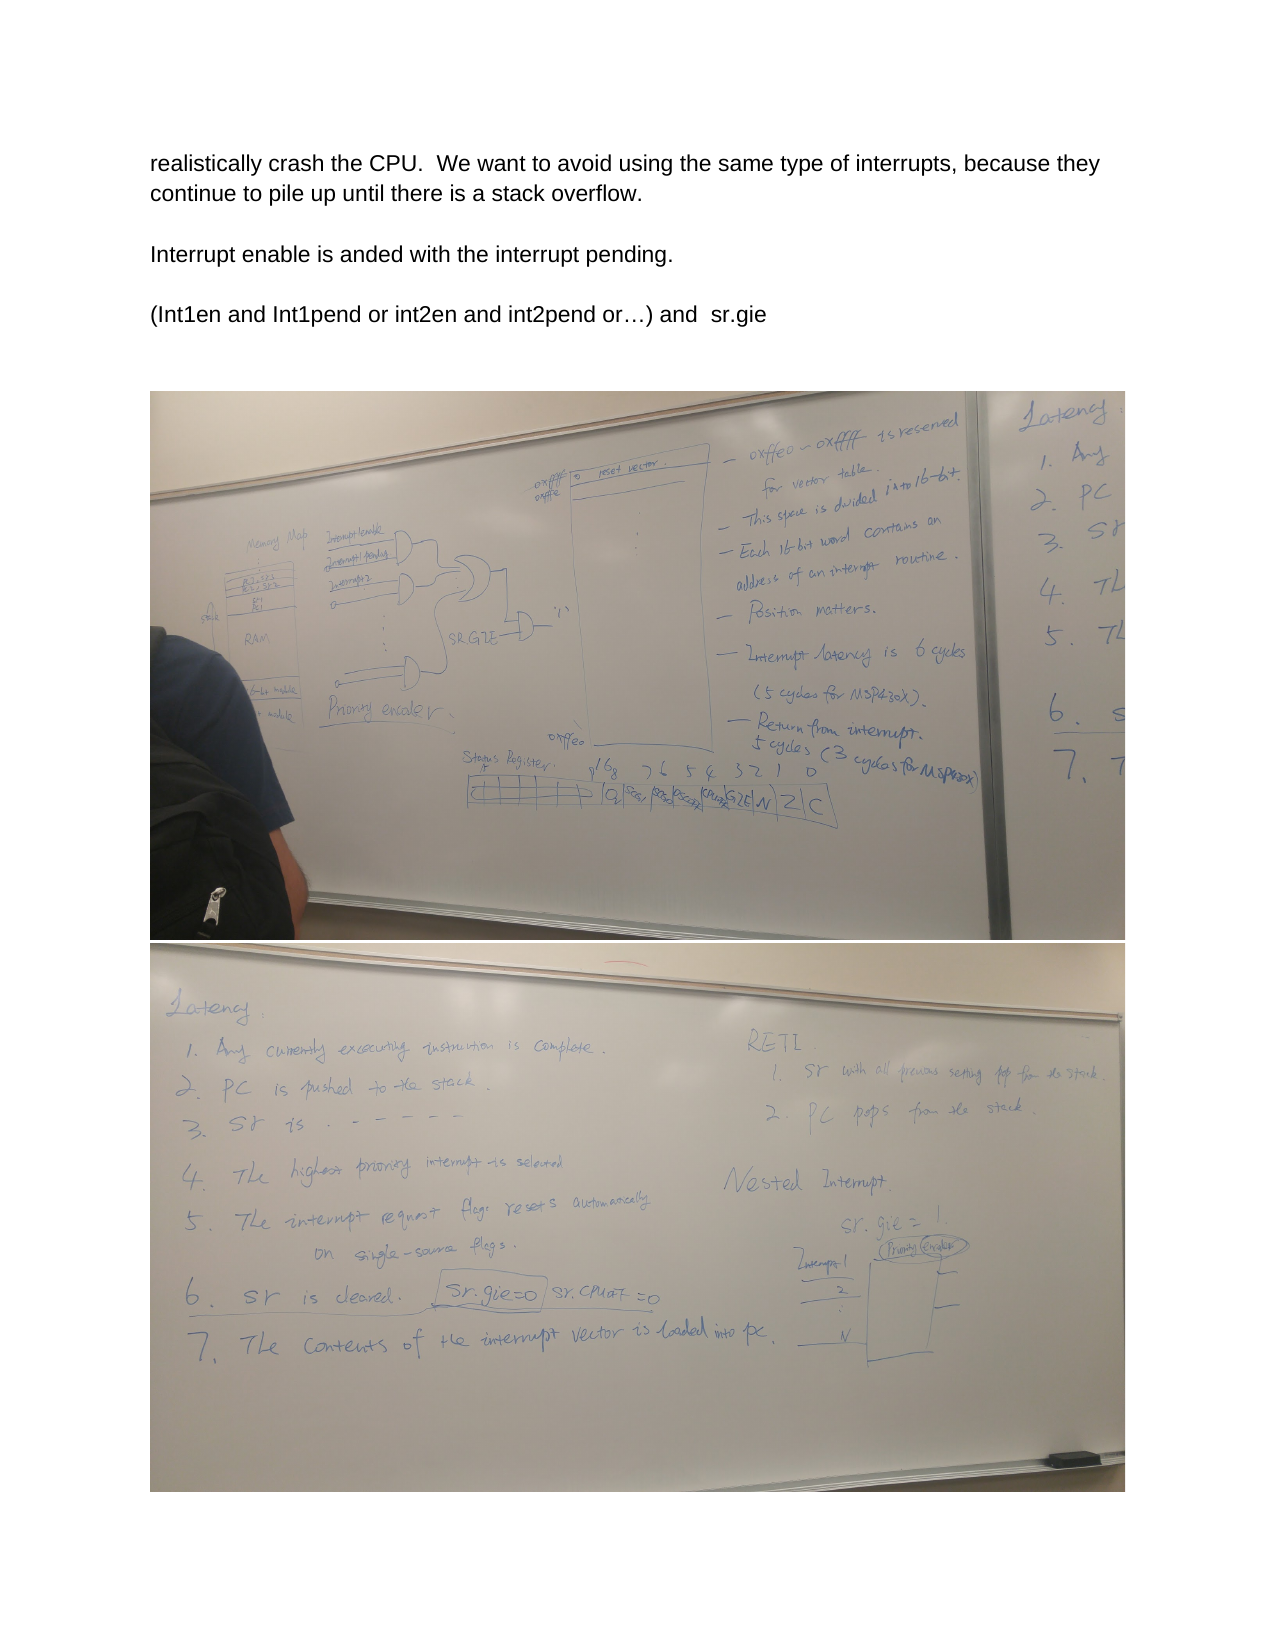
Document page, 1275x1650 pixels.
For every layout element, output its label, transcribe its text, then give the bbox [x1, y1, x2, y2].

text Interrupt enable is anded with the interrupt pending. [150, 241, 1125, 267]
text (Int1en and Int1pend or int2en and int2pend or…) and sr.gie [150, 301, 1125, 327]
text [150, 150, 1125, 207]
picture [150, 943, 1125, 1492]
picture [150, 391, 1125, 940]
